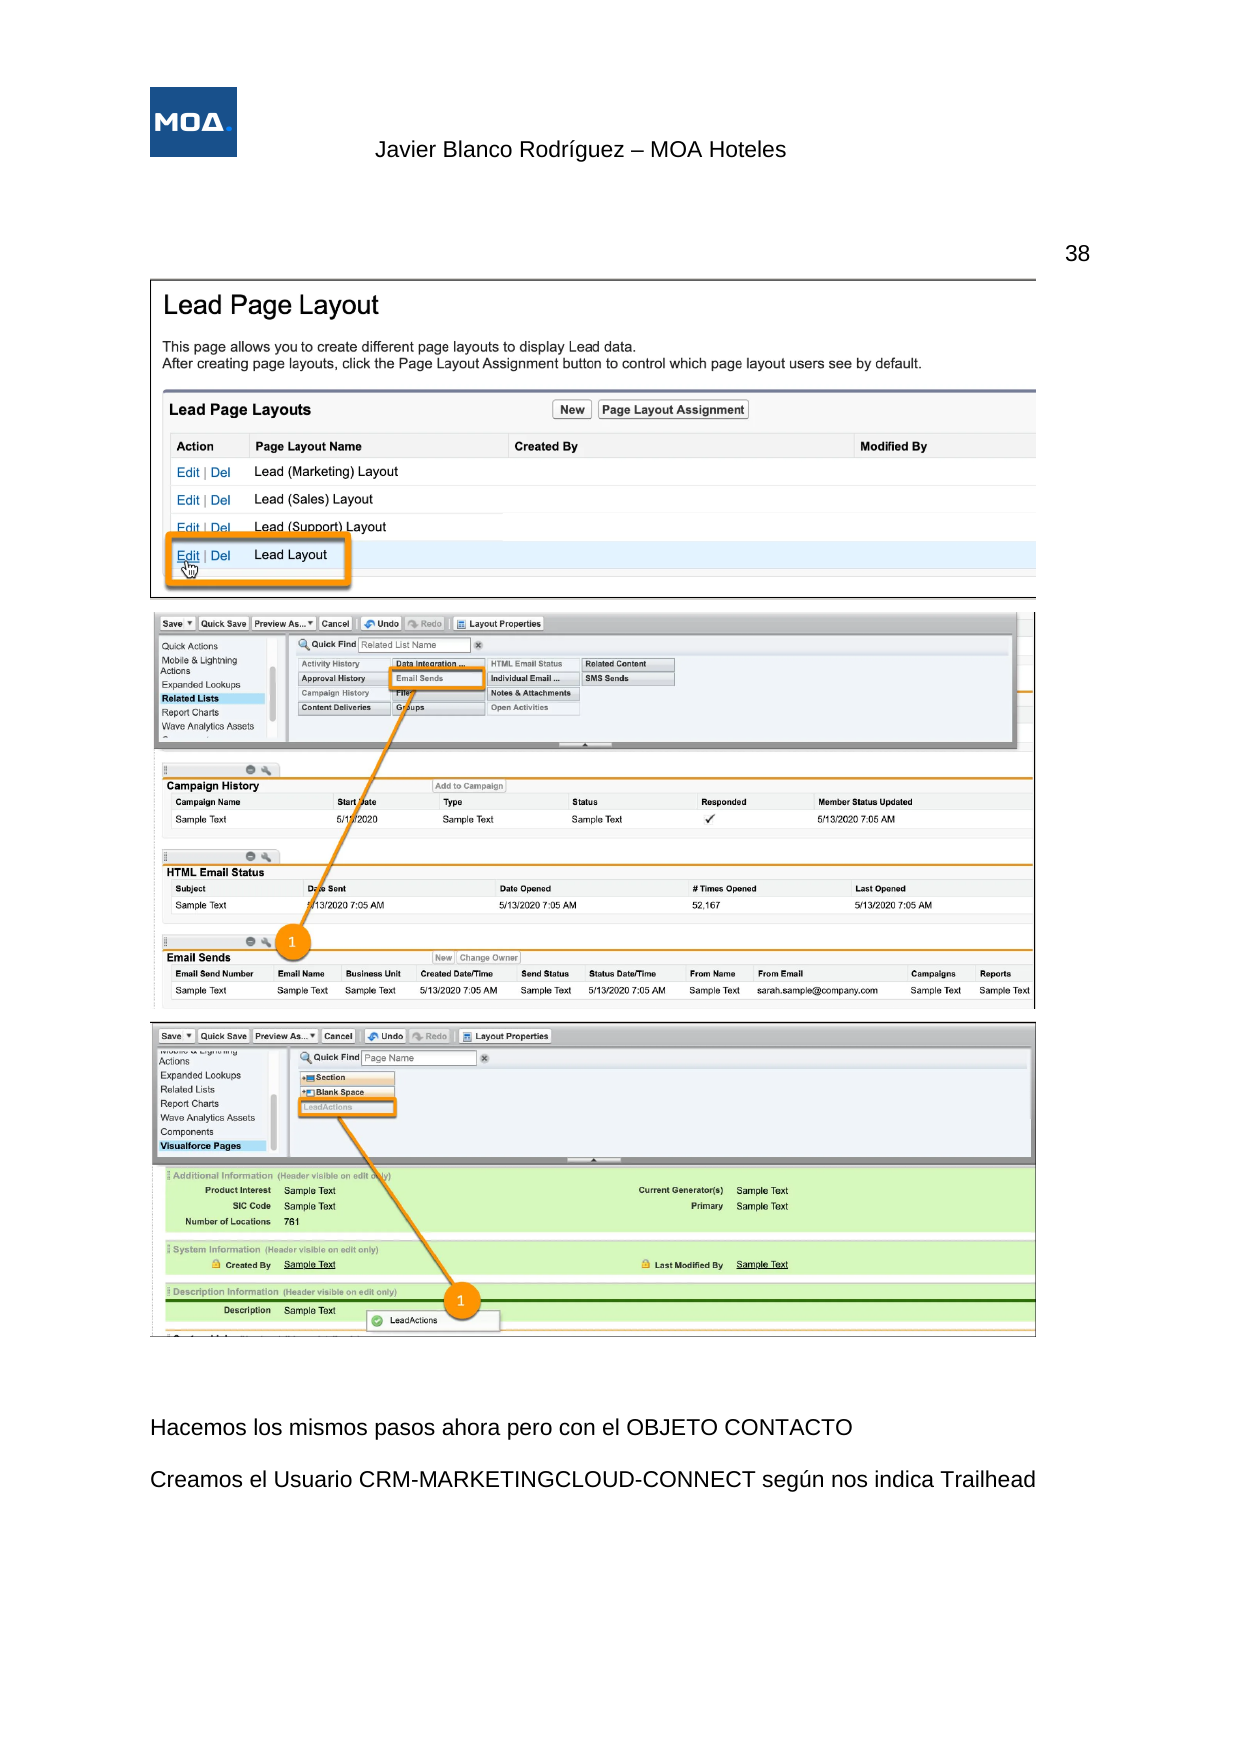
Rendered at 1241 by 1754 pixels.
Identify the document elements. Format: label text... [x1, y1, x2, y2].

picture [150, 278, 1036, 600]
text Hacemos los mismos pasos ahora pero con el OBJETO CONTACTO [150, 1414, 1090, 1441]
picture [150, 1021, 1036, 1337]
picture [150, 612, 1036, 1009]
text Creamos el Usuario CRM-MARKETINGCLOUD-CONNECT según nos indica Trailhead [150, 1466, 1090, 1493]
picture [150, 87, 237, 157]
